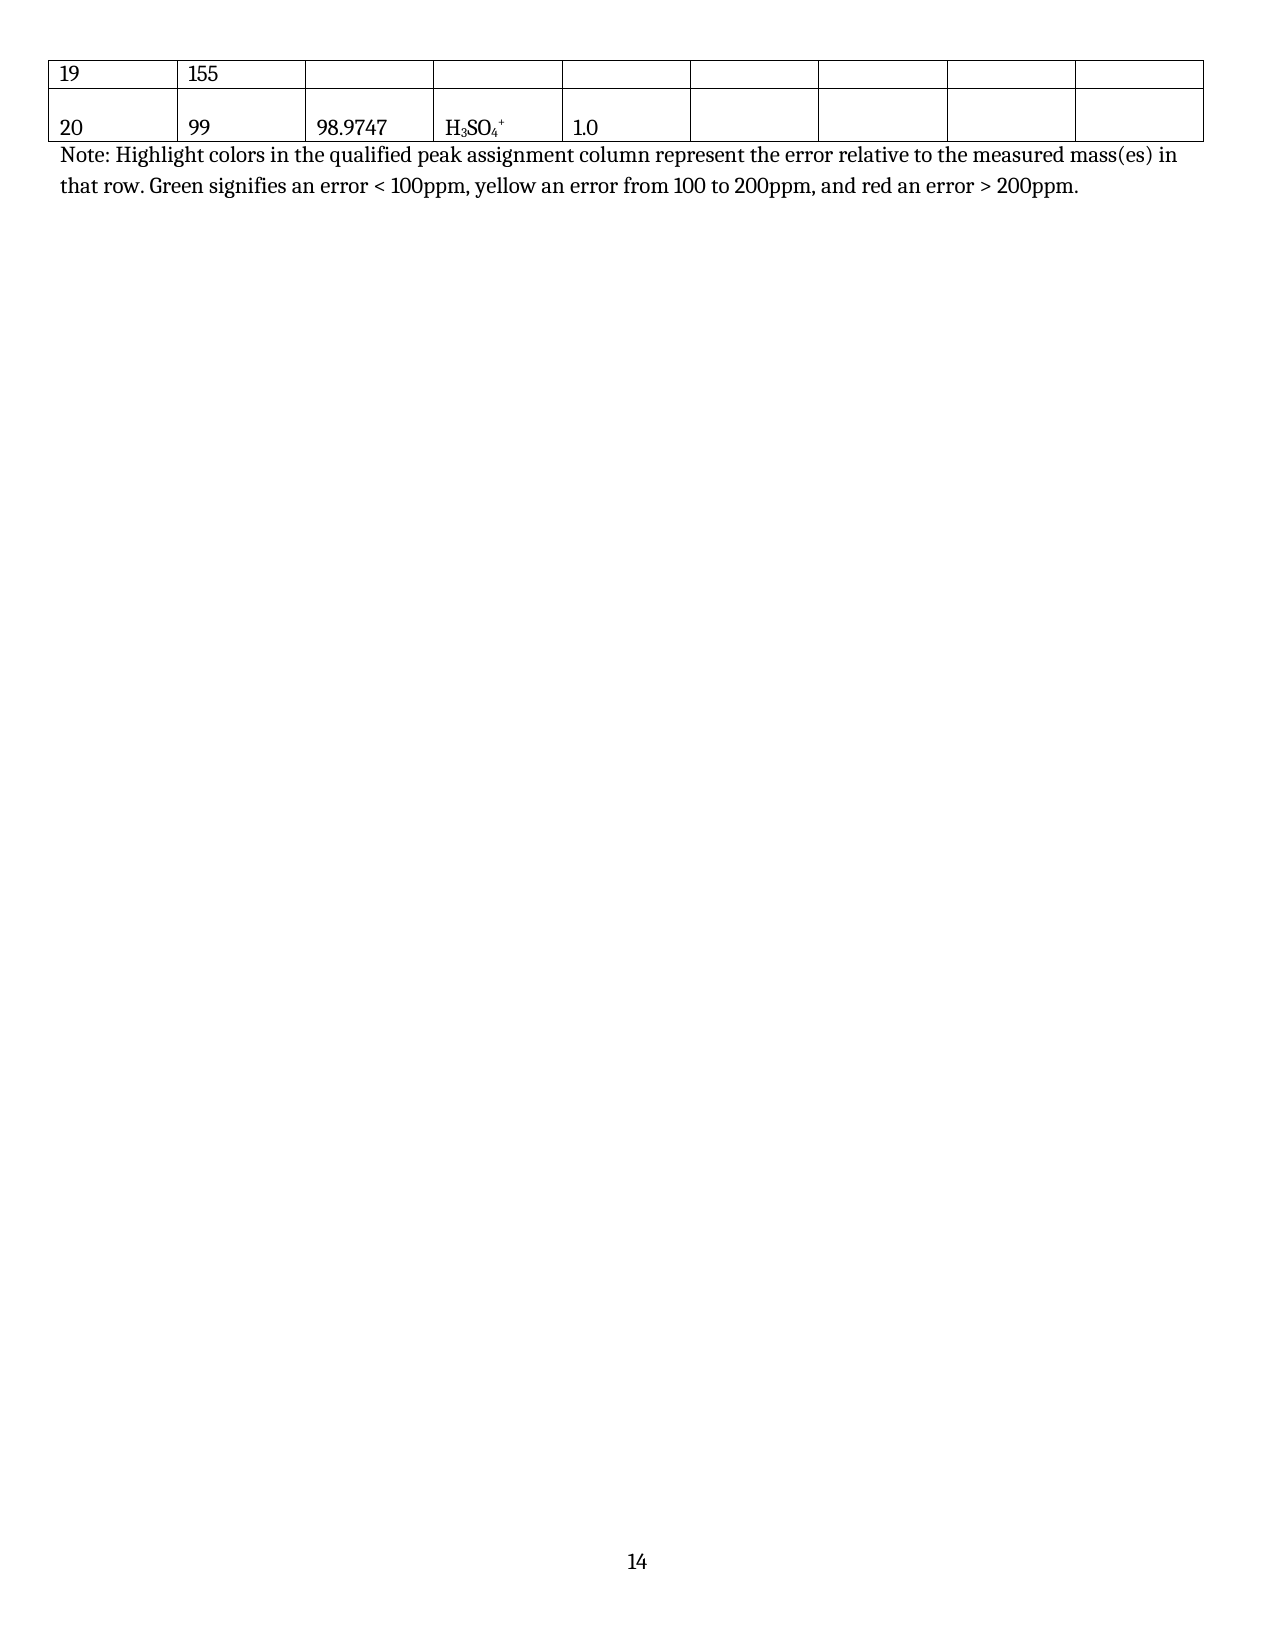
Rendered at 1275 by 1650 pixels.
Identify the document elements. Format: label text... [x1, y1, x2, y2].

table_cell 19 [49, 61, 177, 87]
text Note: Highlight colors in the qualified peak assignment column represent the error relative to the measured mass(es) in that row. Green signifies an error < 100ppm, yellow an error from 100 to 200ppm, and red an error > 200ppm. [60, 142, 1215, 199]
table_cell 155 [178, 61, 305, 87]
table_cell [819, 89, 947, 141]
table_cell [691, 89, 818, 141]
table_cell [948, 89, 1075, 141]
table_cell [306, 61, 433, 87]
table_cell H3SO4+ [434, 89, 562, 141]
table_cell [434, 61, 562, 87]
table_cell [563, 61, 690, 87]
table_cell 1.0 [563, 89, 690, 141]
table_cell 99 [178, 89, 305, 141]
table_cell 20 [49, 89, 177, 141]
table_cell [691, 61, 818, 87]
table_cell [1076, 61, 1203, 87]
table_cell 98.9747 [306, 89, 433, 141]
table_cell [948, 61, 1075, 87]
table_cell [819, 61, 947, 87]
table_cell [1076, 89, 1203, 141]
